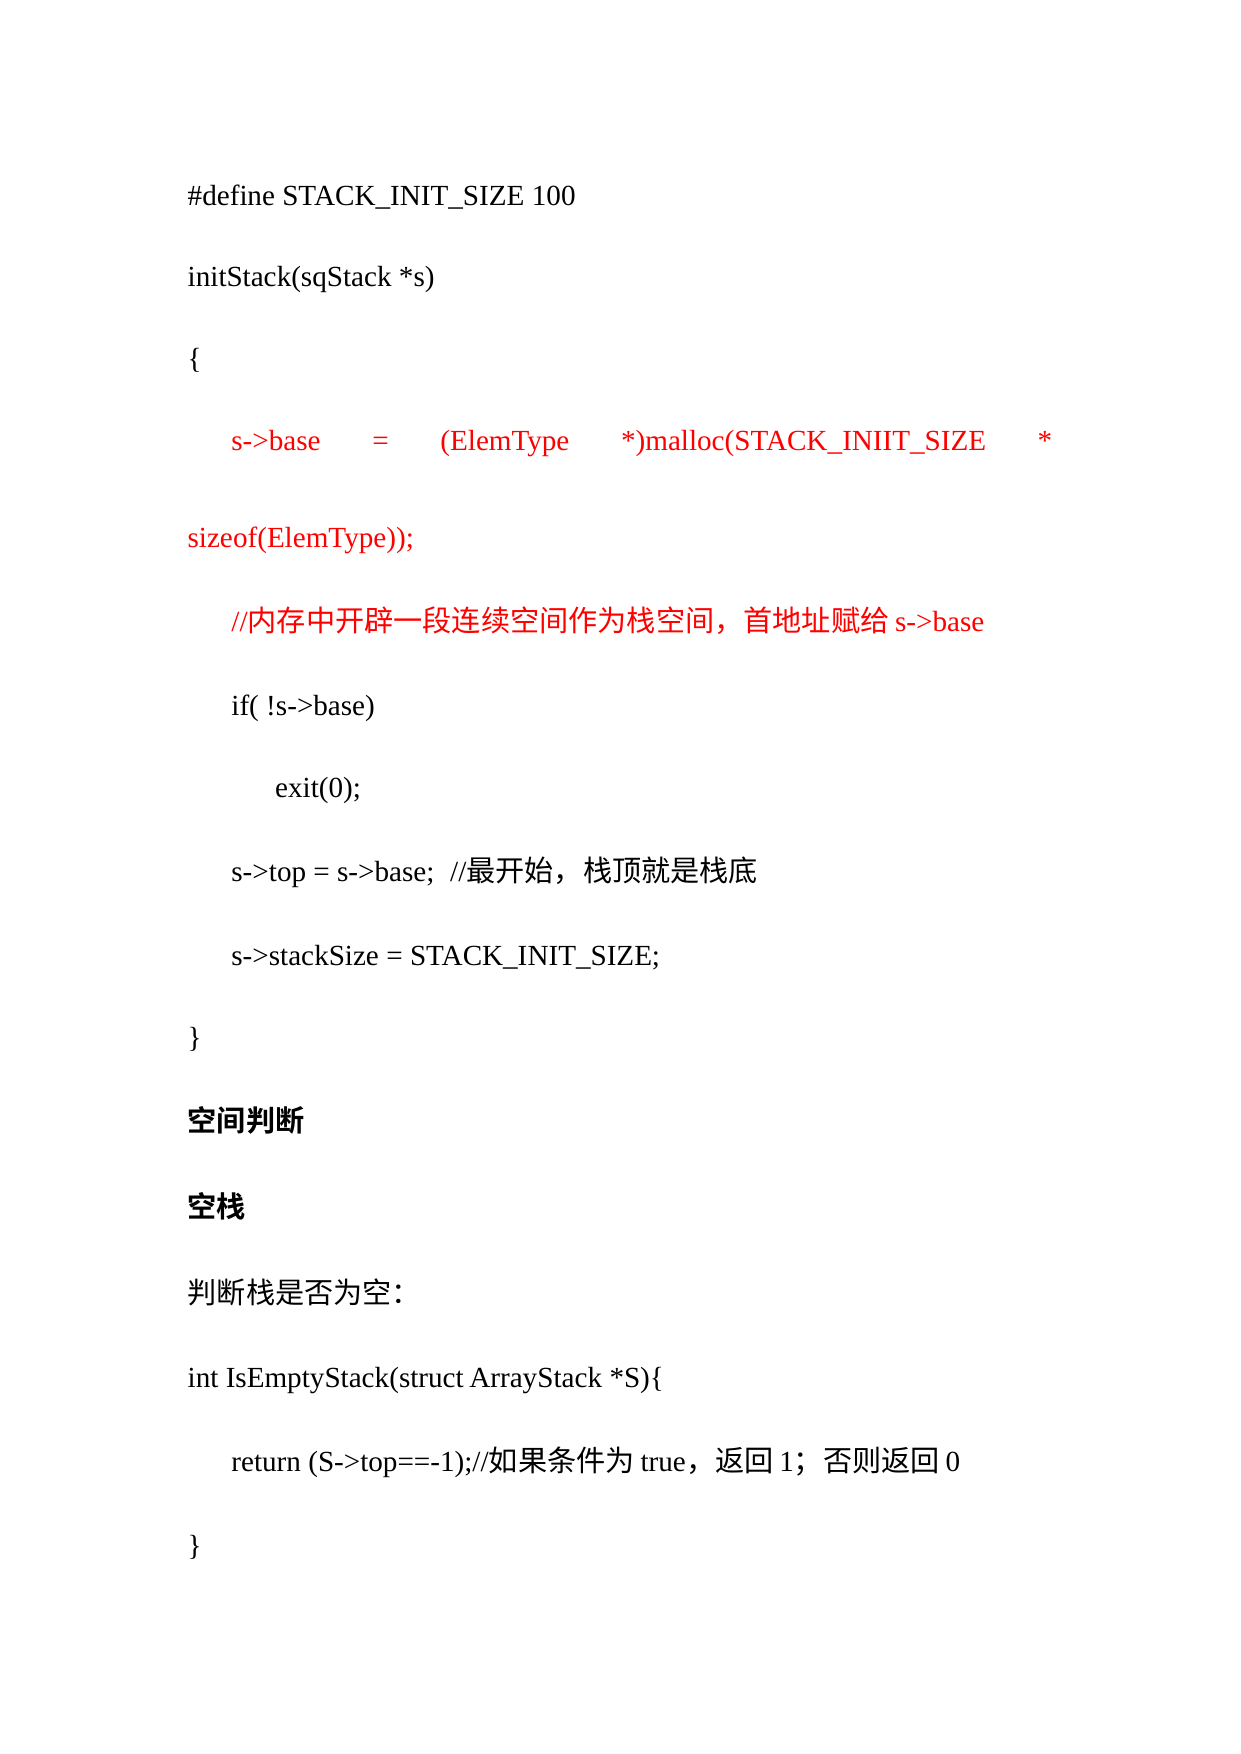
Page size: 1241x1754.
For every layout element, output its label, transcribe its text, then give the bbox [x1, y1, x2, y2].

text s->stackSize = STACK_INIT_SIZE; [187, 922, 1053, 987]
subtitle 空间判断 [187, 1086, 1053, 1151]
text { [187, 326, 1053, 391]
subtitle 空栈 [187, 1172, 1053, 1237]
text if( !s->base) [187, 673, 1053, 738]
text 判断栈是否为空： [187, 1258, 1053, 1323]
text int IsEmptyStack(struct ArrayStack *S){ [187, 1344, 1053, 1409]
text } [187, 1004, 1053, 1069]
text } [187, 1512, 1053, 1577]
text //内存中开辟一段连续空间作为栈空间，首地址赋给s->base [187, 587, 1053, 652]
text return (S->top==-1);//如果条件为true，返回1；否则返回0 [187, 1426, 1053, 1491]
text s->base = (ElemType *)malloc(STACK_INIIT_SIZE * sizeof(ElemType)); [187, 407, 1053, 570]
text s->top = s->base; //最开始，栈顶就是栈底 [187, 836, 1053, 901]
text initStack(sqStack *s) [187, 244, 1053, 309]
text #define STACK_INIT_SIZE 100 [187, 162, 1053, 227]
text exit(0); [187, 754, 1053, 819]
